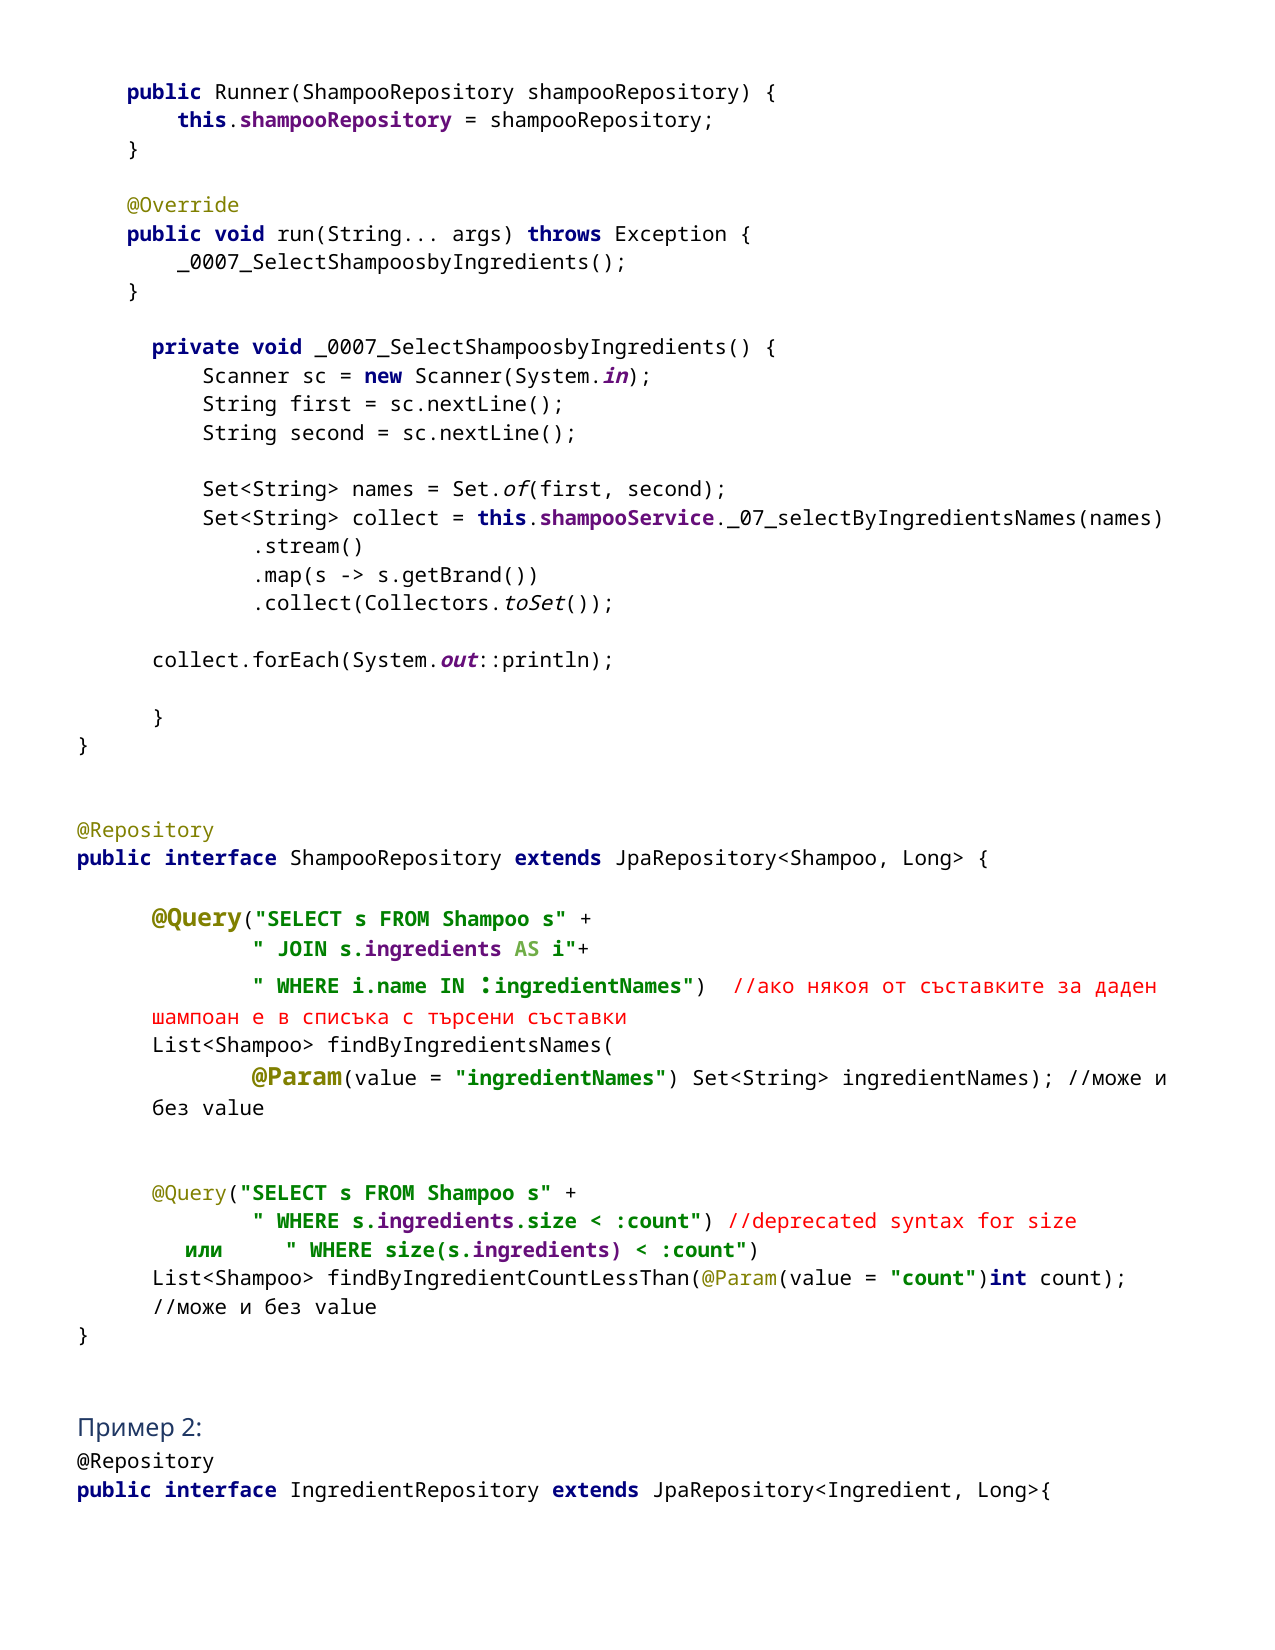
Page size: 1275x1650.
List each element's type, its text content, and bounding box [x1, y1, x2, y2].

text @Query("SELECT s FROM Shampoo s" + " WHERE s.ingredients.size < :count") //deprecated syntax for size [152, 1178, 1198, 1235]
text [77, 1447, 1198, 1503]
text } [77, 1320, 1198, 1349]
text } [77, 730, 1198, 759]
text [77, 77, 1198, 304]
subtitle Пример 2: [77, 1410, 1198, 1444]
text private void _0007_SelectShampoosbyIngredients() { Scanner sc = new Scanner(System.in); String first = sc.nextLine(); String second = sc.nextLine(); Set<String> names = Set.of(first, second); Set<String> collect = this.shampooService._07_selectByIngredientsNames(names) .stream() .map(s -> s.getBrand()) .collect(Collectors.toSet()); collect.forEach(System.out::println); [152, 332, 1198, 673]
text @Query("SELECT s FROM Shampoo s" + " JOIN s.ingredients AS i"+ " WHERE i.name IN :ingredientNames") //ако някоя от съставките за даден шампоан е в списъка с търсени съставки List<Shampoo> findByIngredientsNames( @Param(value = "ingredientNames") Set<String> ingredientNames); //може и без value [152, 900, 1198, 1121]
text } [152, 673, 1198, 730]
text или " WHERE size(s.ingredients) < :count") List<Shampoo> findByIngredientCountLessThan(@Param(value = "count")int count); //може и без value [152, 1235, 1198, 1320]
text @Repository public interface ShampooRepository extends JpaRepository<Shampoo, Long> { [77, 815, 1198, 872]
